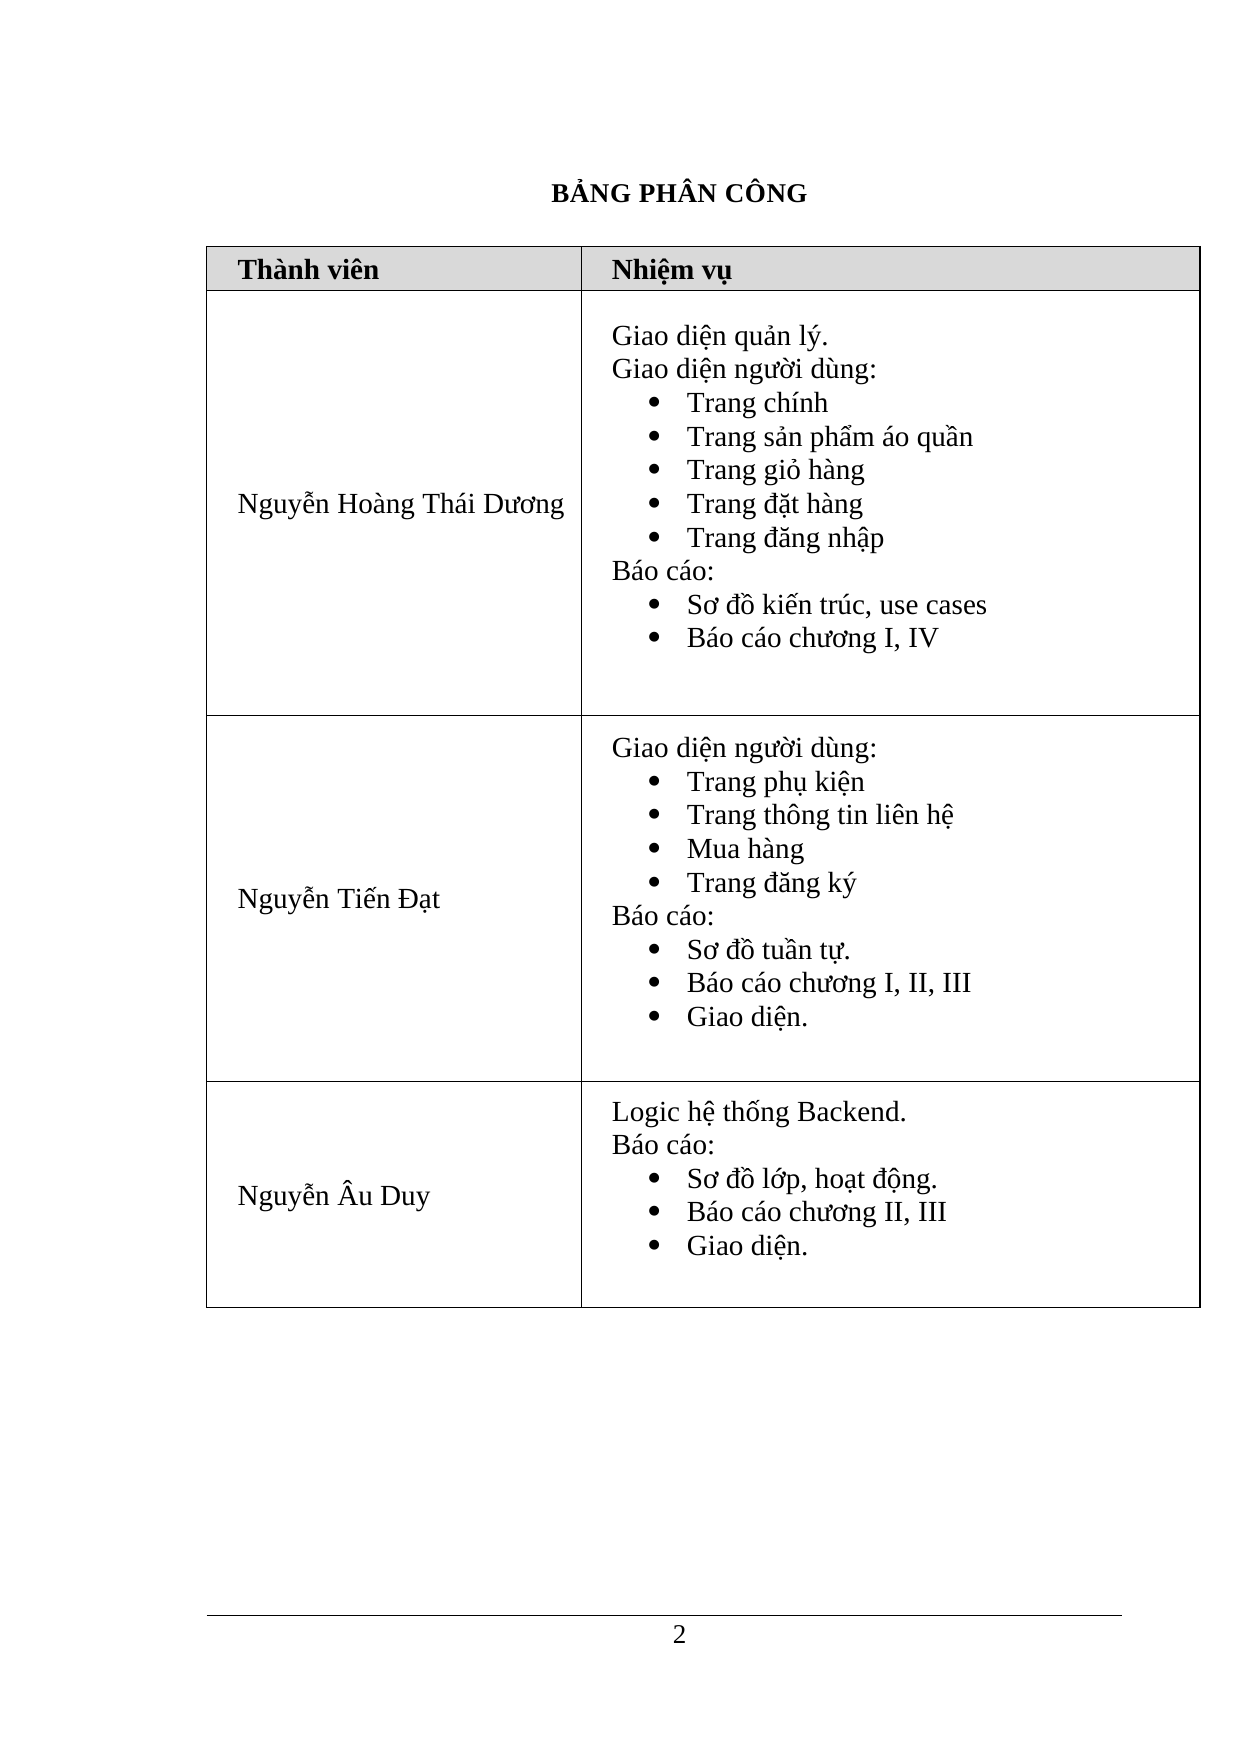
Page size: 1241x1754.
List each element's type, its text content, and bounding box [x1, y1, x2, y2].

table_header Nhiệm vụ [582, 247, 1199, 290]
table_cell Giao diện người dùng: Trang phụ kiện Trang thông tin liên hệ Mua hàng Trang đăng ký Báo cáo: Sơ đồ tuần tự. Báo cáo chương I, II, III Giao diện. [582, 716, 1199, 1081]
table_cell Nguyễn Âu Duy [207, 1082, 581, 1307]
table_cell Nguyễn Tiến Đạt [207, 716, 581, 1081]
table_cell Logic hệ thống Backend. Báo cáo: Sơ đồ lớp, hoạt động. Báo cáo chương II, III Giao diện. [582, 1082, 1199, 1307]
table_cell Giao diện quản lý. Giao diện người dùng: Trang chính Trang sản phẩm áo quần Trang giỏ hàng Trang đặt hàng Trang đăng nhập Báo cáo: Sơ đồ kiến trúc, use cases Báo cáo chương I, IV [582, 291, 1199, 715]
title BẢNG PHÂN CÔNG [207, 177, 1122, 208]
table_header Thành viên [207, 247, 581, 290]
table_cell Nguyễn Hoàng Thái Dương [207, 291, 581, 715]
